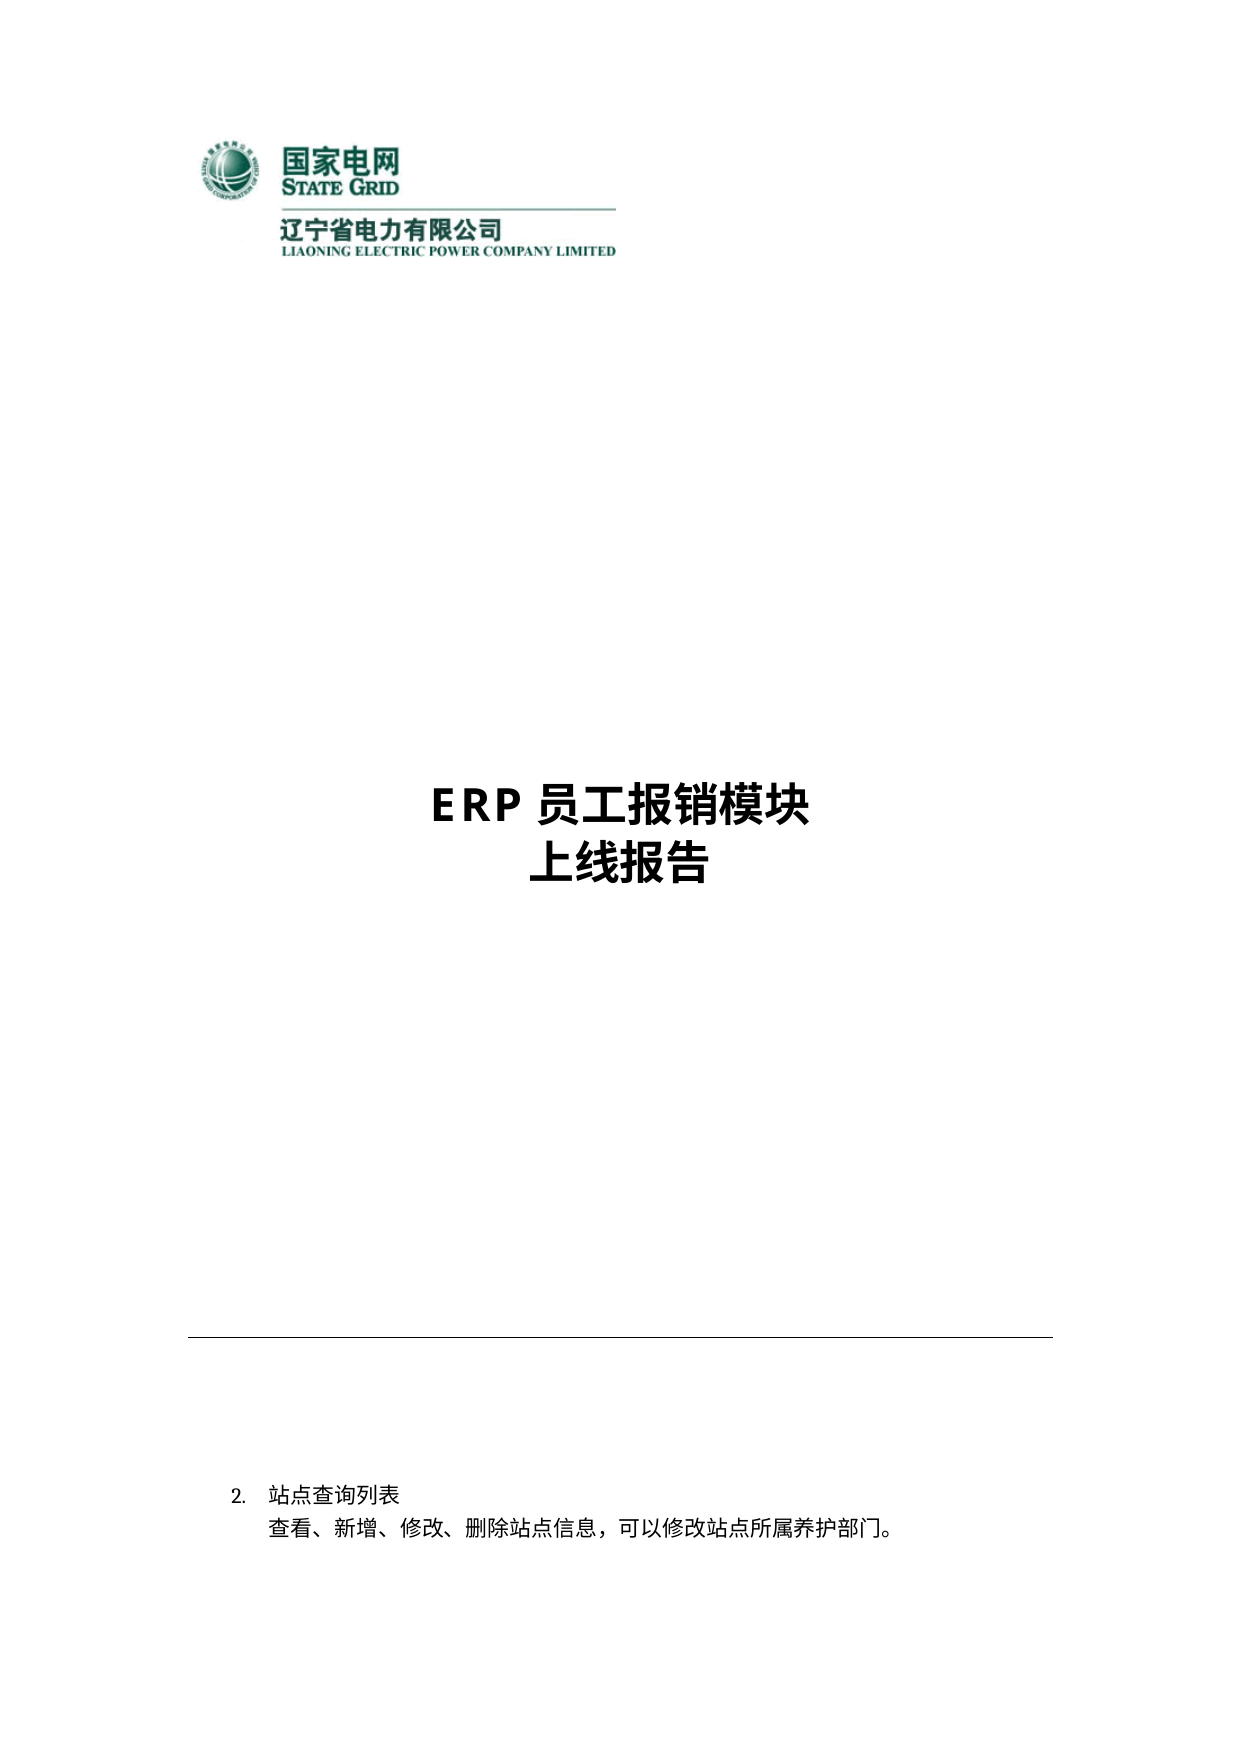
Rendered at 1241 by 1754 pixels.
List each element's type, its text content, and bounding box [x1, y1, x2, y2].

list 站点查询列表 [231, 1478, 1053, 1511]
list 查看、新增、修改、删除站点信息，可以修改站点所属养护部门。 [269, 1511, 1053, 1543]
